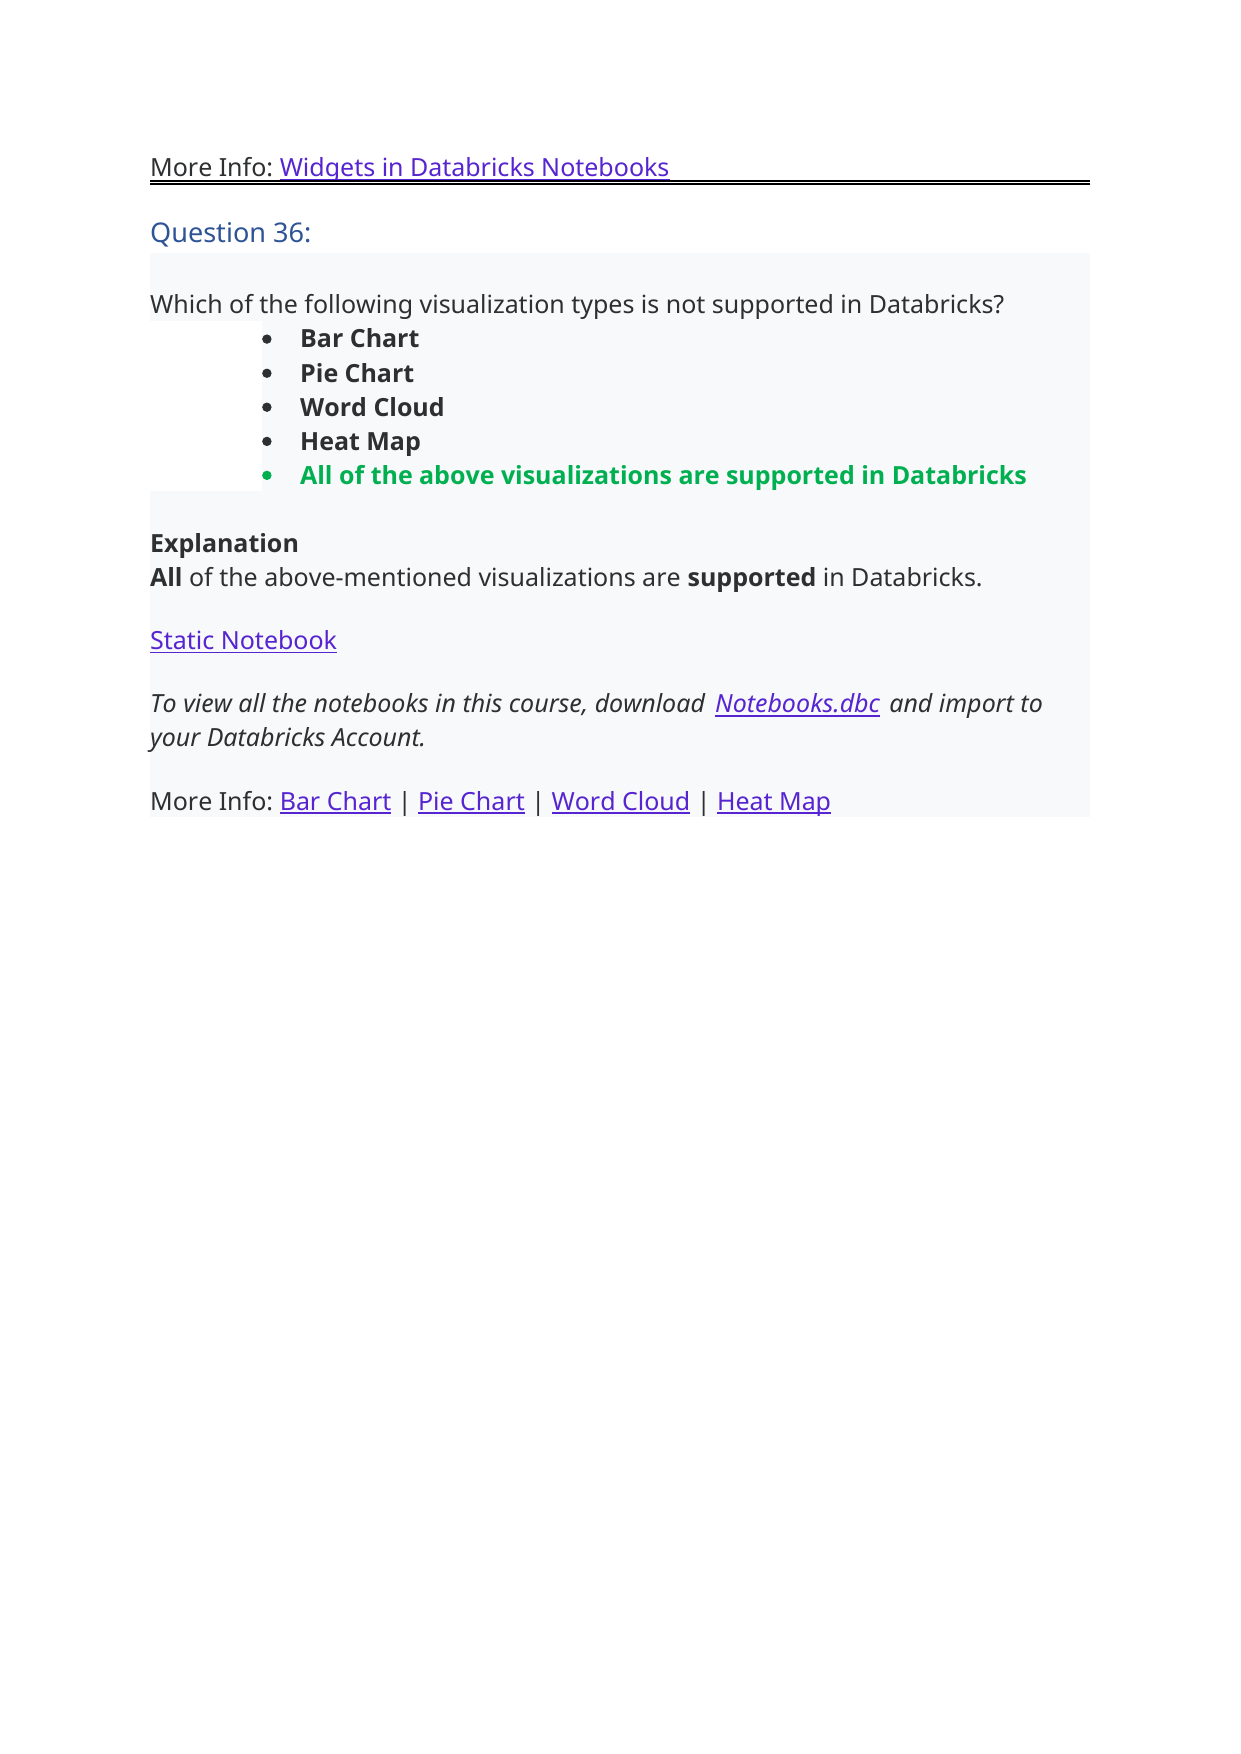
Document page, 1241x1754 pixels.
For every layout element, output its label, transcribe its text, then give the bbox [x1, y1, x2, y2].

text To view all the notebooks in this course, download Notebooks.dbc and import to your Databricks Account. [150, 686, 1090, 754]
list Bar Chart [262, 321, 1090, 355]
text All of the above-mentioned visualizations are supported in Databricks. [150, 559, 1090, 594]
text More Info: Widgets in Databricks Notebooks [150, 150, 1090, 180]
text More Info: Bar Chart | Pie Chart | Word Cloud | Heat Map [150, 783, 1090, 817]
text Static Notebook [150, 623, 1090, 657]
list All of the above visualizations are supported in Databricks [262, 457, 1090, 491]
list Pie Chart [262, 355, 1090, 389]
text Which of the following visualization types is not supported in Databricks? [150, 287, 1090, 321]
list Word Cloud [262, 389, 1090, 423]
subtitle Question 36: [150, 213, 1090, 250]
list Heat Map [262, 423, 1090, 457]
text Explanation [150, 526, 1090, 559]
